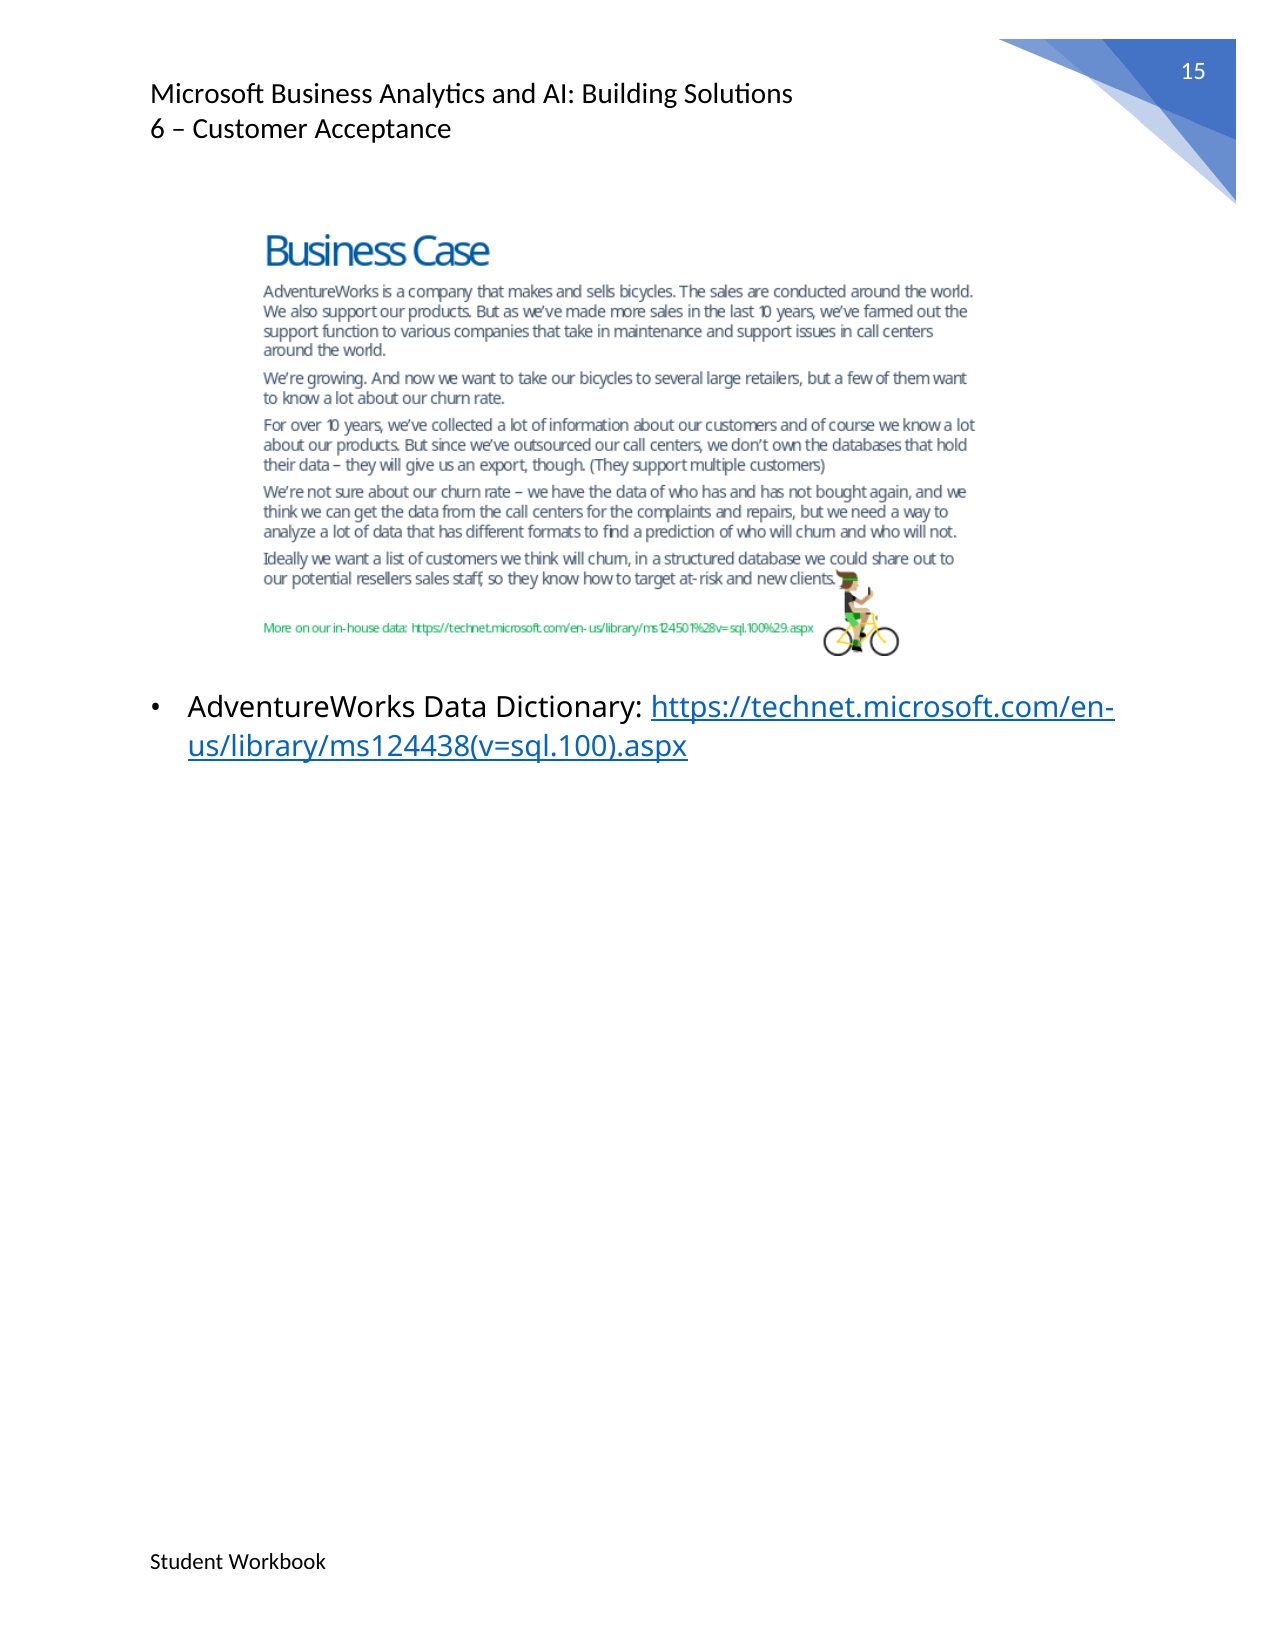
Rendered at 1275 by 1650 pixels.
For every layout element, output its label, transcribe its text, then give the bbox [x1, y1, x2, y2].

list AdventureWorks Data Dictionary: https://technet.microsoft.com/en-us/library/ms124438(v=sql.100).aspx [150, 686, 1125, 765]
picture [997, 39, 1236, 205]
